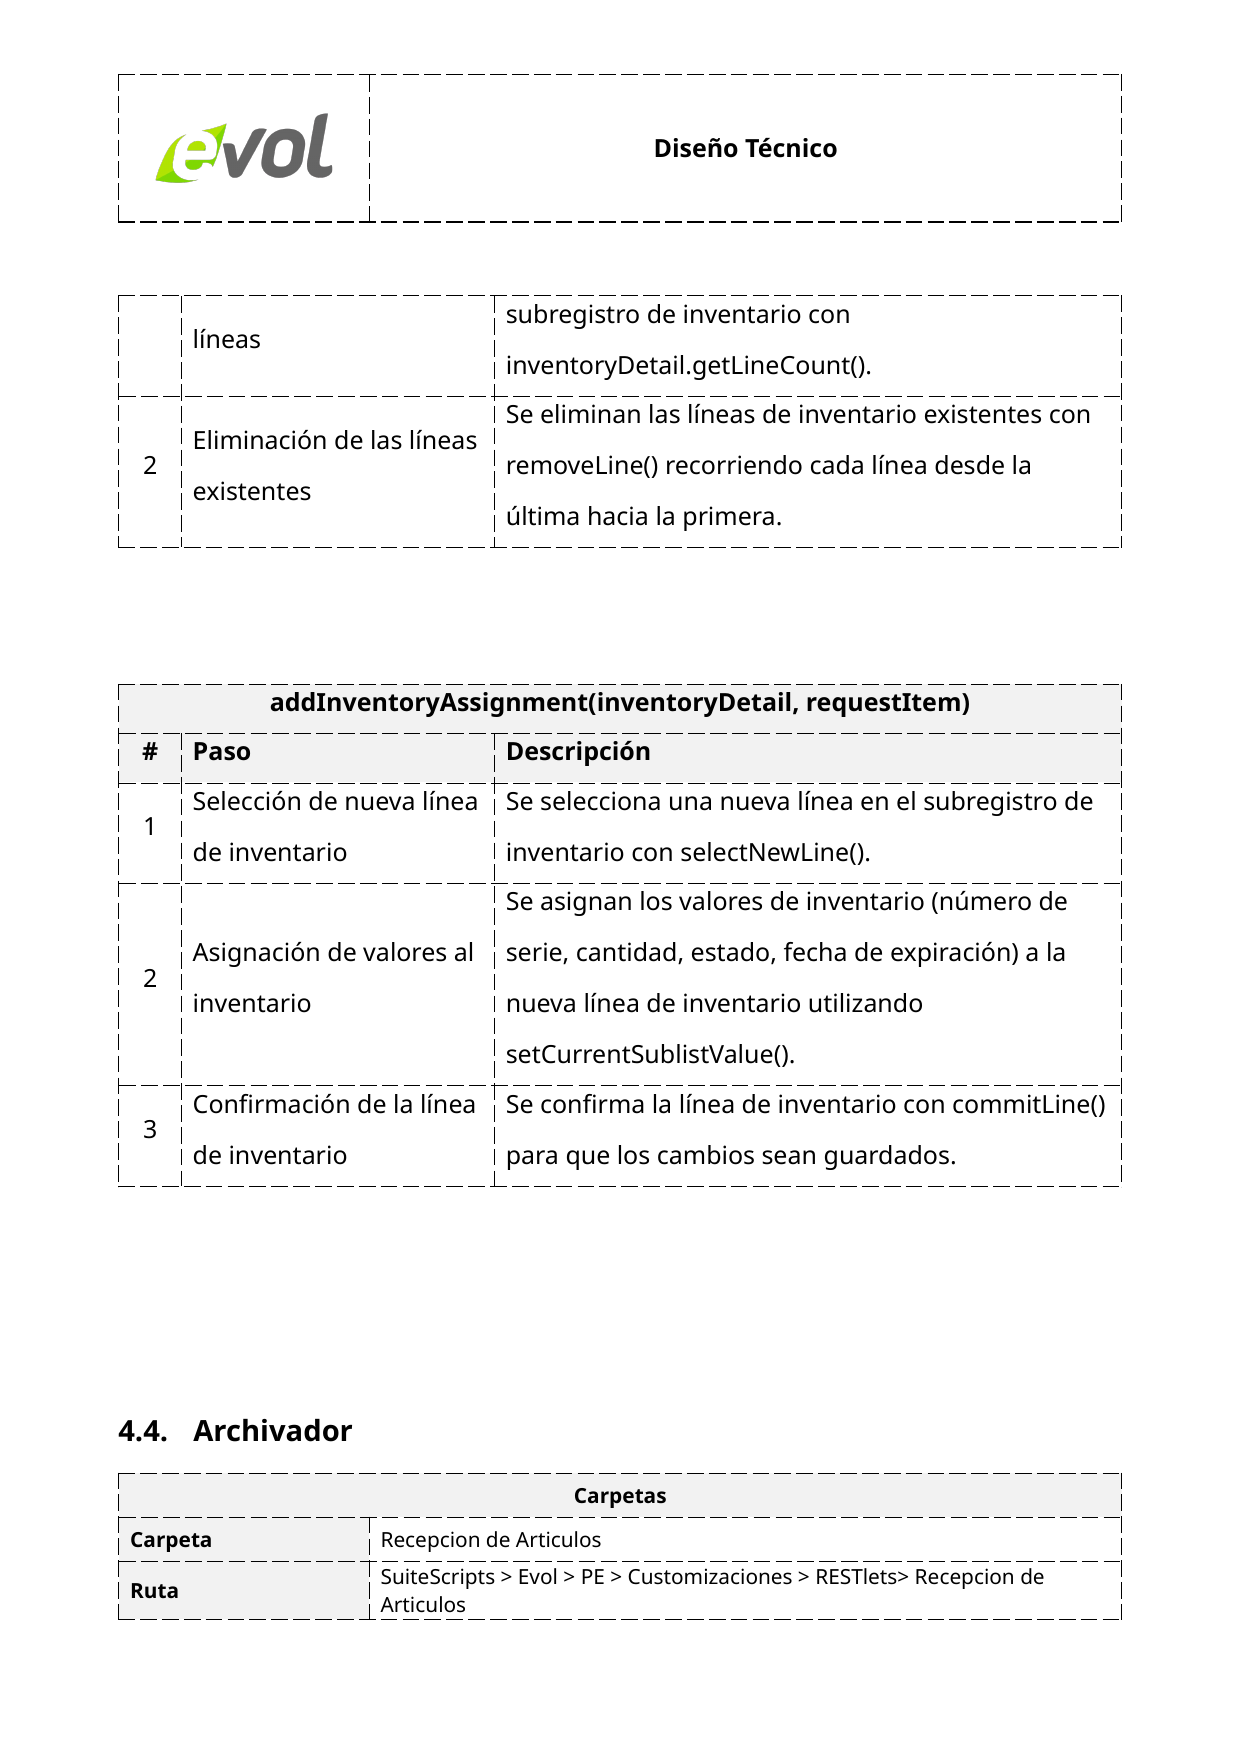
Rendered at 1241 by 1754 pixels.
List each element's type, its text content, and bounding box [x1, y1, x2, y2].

table_cell 1 [119, 295, 181, 396]
table_cell Paso [181, 733, 494, 782]
table_cell 3 [119, 1085, 181, 1186]
table_cell 2 [119, 883, 181, 1085]
table_cell Confirmación de la línea de inventario [181, 1085, 494, 1186]
table_cell Descripción [494, 733, 1122, 782]
table_cell # [119, 733, 181, 782]
table_cell 2 [119, 396, 181, 547]
table_cell Eliminación de las líneas existentes [181, 396, 494, 547]
table_cell Asignación de valores al inventario [181, 883, 494, 1085]
table_cell Se asignan los valores de inventario (número de serie, cantidad, estado, fecha de expiración) a la nueva línea de inventario utilizando setCurrentSublistValue(). [494, 883, 1122, 1085]
table_cell Se eliminan las líneas de inventario existentes con removeLine() recorriendo cada línea desde la última hacia la primera. [494, 396, 1122, 547]
table_cell 1 [119, 783, 181, 883]
table_cell Recepcion de Articulos [369, 1517, 1122, 1561]
table_cell Carpeta [119, 1517, 369, 1561]
table_cell SuiteScripts > Evol > PE > Customizaciones > RESTlets> Recepcion de Articulos [369, 1561, 1122, 1619]
table_cell Ruta [119, 1561, 369, 1619]
table_cell Se obtiene el número de líneas existentes en el subregistro de inventario con inventoryDetail.getLineCount(). [494, 295, 1122, 396]
table_header addInventoryAssignment(inventoryDetail, requestItem) [119, 684, 1122, 733]
subtitle Archivador [118, 1410, 1122, 1450]
table_cell Selección de nueva línea de inventario [181, 783, 494, 883]
table_cell Se confirma la línea de inventario con commitLine() para que los cambios sean guardados. [494, 1085, 1122, 1186]
table_header Carpetas [119, 1473, 1122, 1517]
table_cell Obtención del conteo de líneas [181, 295, 494, 396]
picture [155, 113, 333, 183]
table_cell Se selecciona una nueva línea en el subregistro de inventario con selectNewLine(). [494, 783, 1122, 883]
